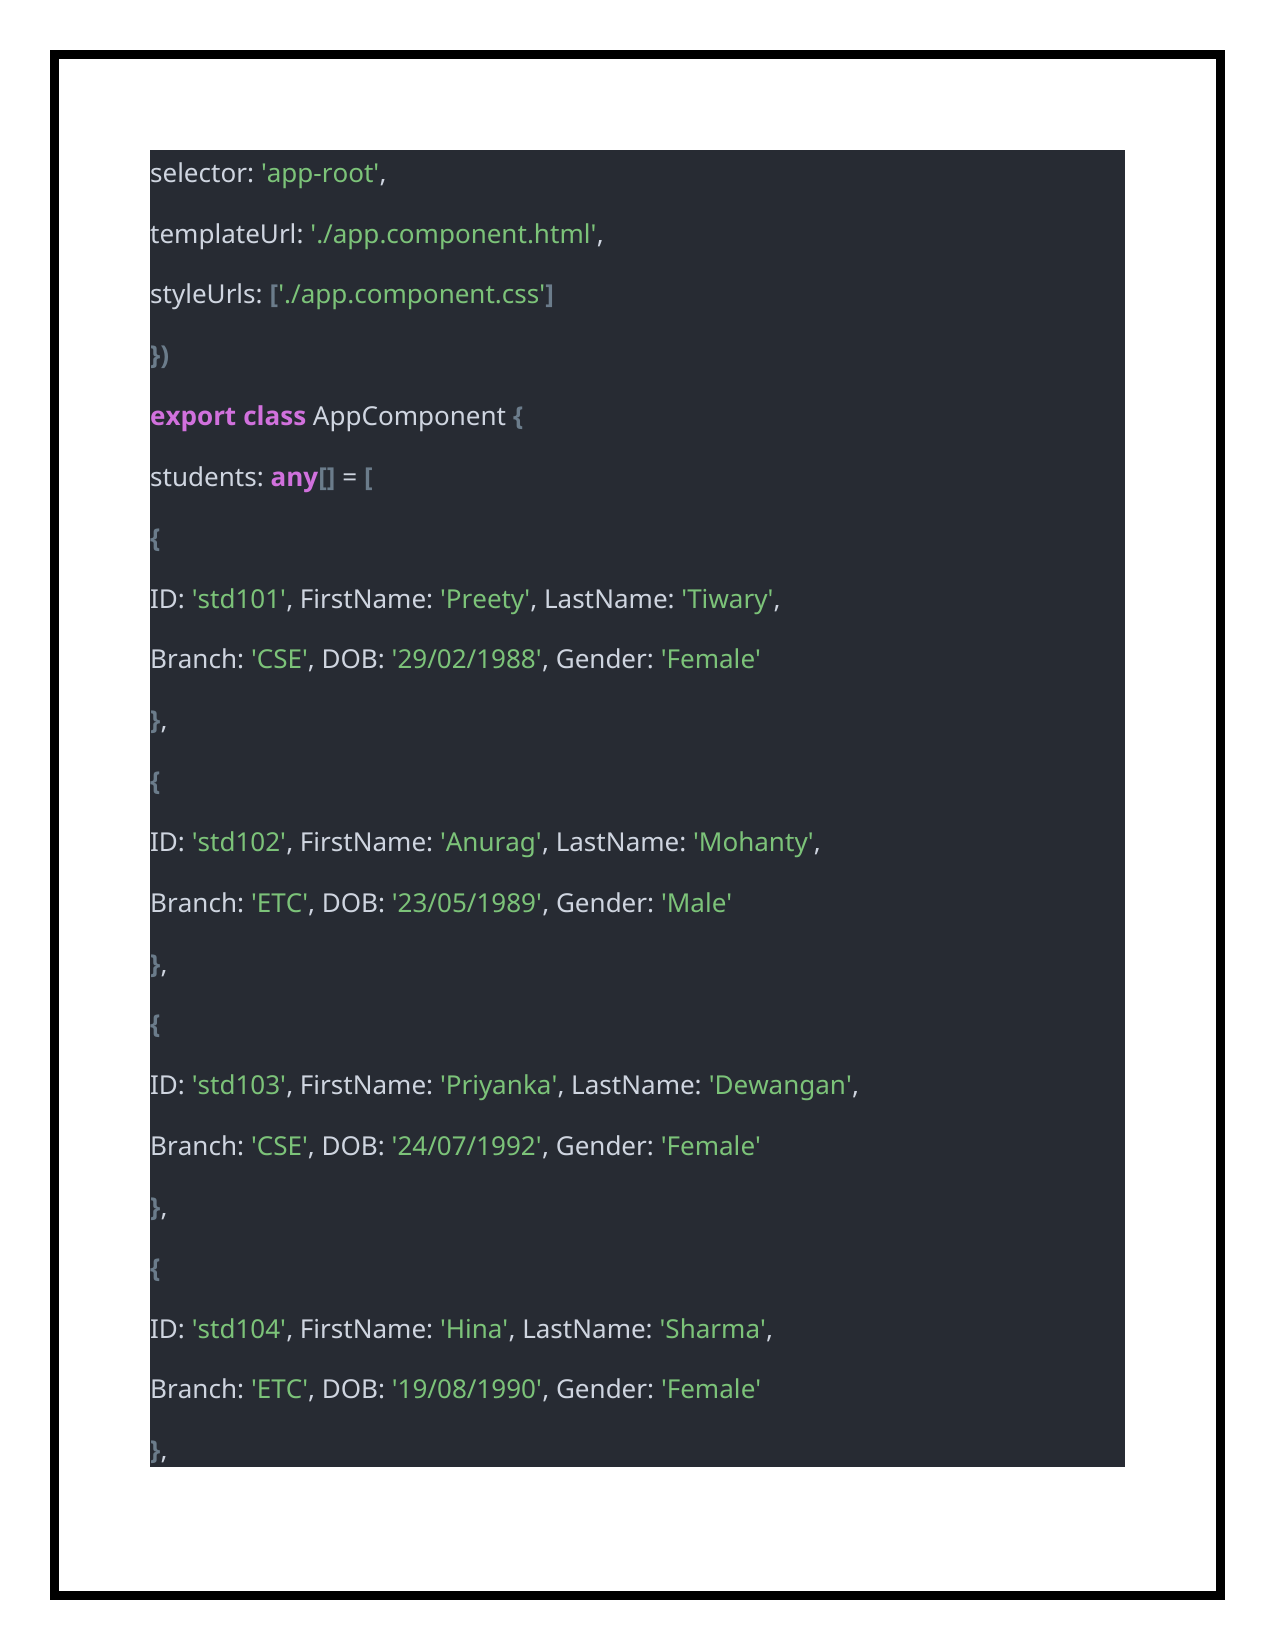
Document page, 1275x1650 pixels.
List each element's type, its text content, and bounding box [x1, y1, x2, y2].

text students: any[] = [ [150, 454, 1125, 494]
text }, [150, 1184, 1125, 1224]
text styleUrls: ['./app.component.css'] [150, 272, 1125, 312]
text { [150, 758, 1125, 798]
text { [150, 515, 1125, 555]
text ID: 'std104', FirstName: 'Hina', LastName: 'Sharma', [150, 1306, 1125, 1346]
text Branch: 'CSE', DOB: '24/07/1992', Gender: 'Female' [150, 1123, 1125, 1163]
text ID: 'std102', FirstName: 'Anurag', LastName: 'Mohanty', [150, 819, 1125, 859]
text }) [150, 332, 1125, 372]
text selector: 'app-root', [150, 150, 1125, 190]
text export class AppComponent { [150, 393, 1125, 433]
text ID: 'std103', FirstName: 'Priyanka', LastName: 'Dewangan', [150, 1062, 1125, 1102]
text }, [150, 941, 1125, 981]
text { [150, 1245, 1125, 1285]
text ID: 'std101', FirstName: 'Preety', LastName: 'Tiwary', [150, 576, 1125, 616]
text }, [150, 1427, 1125, 1467]
text templateUrl: './app.component.html', [150, 211, 1125, 251]
text { [150, 1002, 1125, 1042]
text Branch: 'CSE', DOB: '29/02/1988', Gender: 'Female' [150, 637, 1125, 677]
text }, [150, 697, 1125, 737]
text Branch: 'ETC', DOB: '23/05/1989', Gender: 'Male' [150, 880, 1125, 920]
text Branch: 'ETC', DOB: '19/08/1990', Gender: 'Female' [150, 1367, 1125, 1407]
